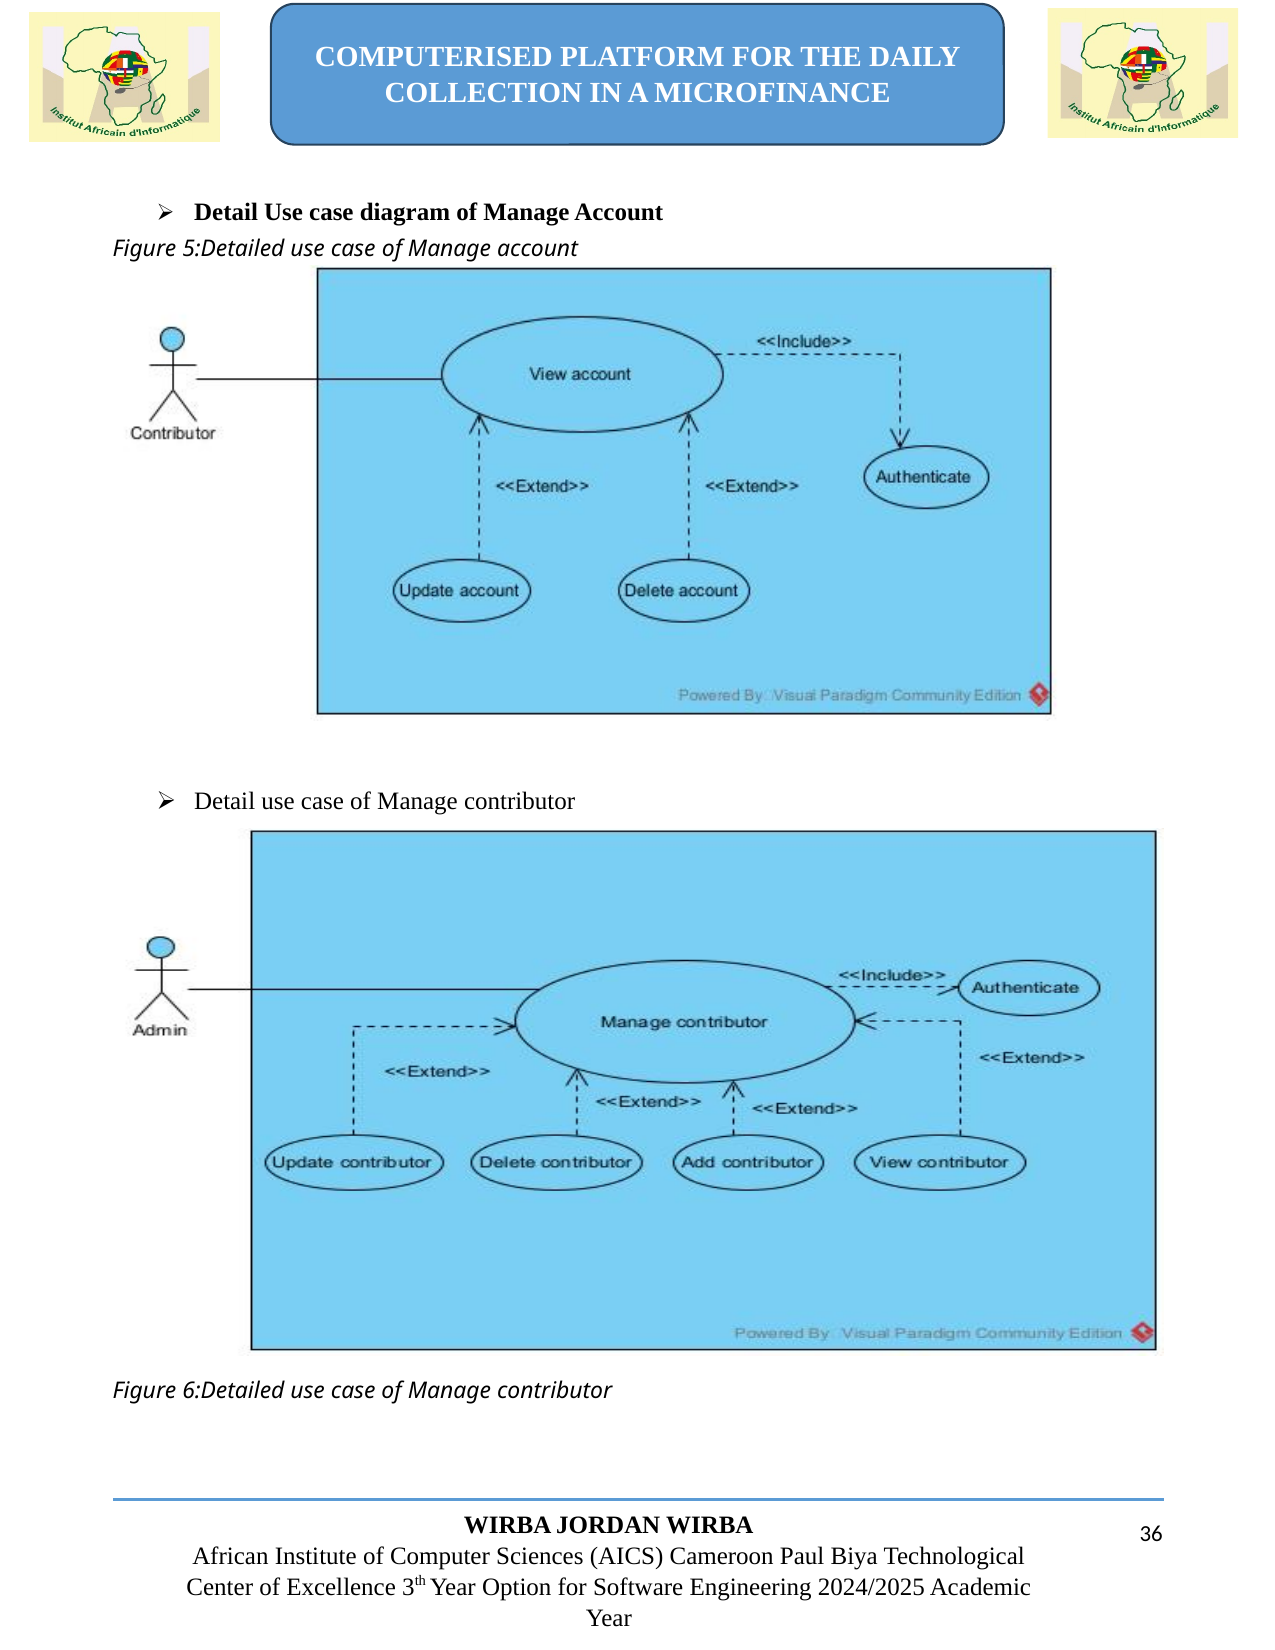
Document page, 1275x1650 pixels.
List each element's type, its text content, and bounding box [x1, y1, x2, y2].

picture [112, 828, 1164, 1356]
picture [1047, 8, 1239, 138]
list Detail Use case diagram of Manage Account [156, 197, 1162, 226]
picture [112, 265, 1058, 721]
list Detail use case of Manage contributor [156, 786, 1164, 815]
picture [29, 12, 220, 142]
